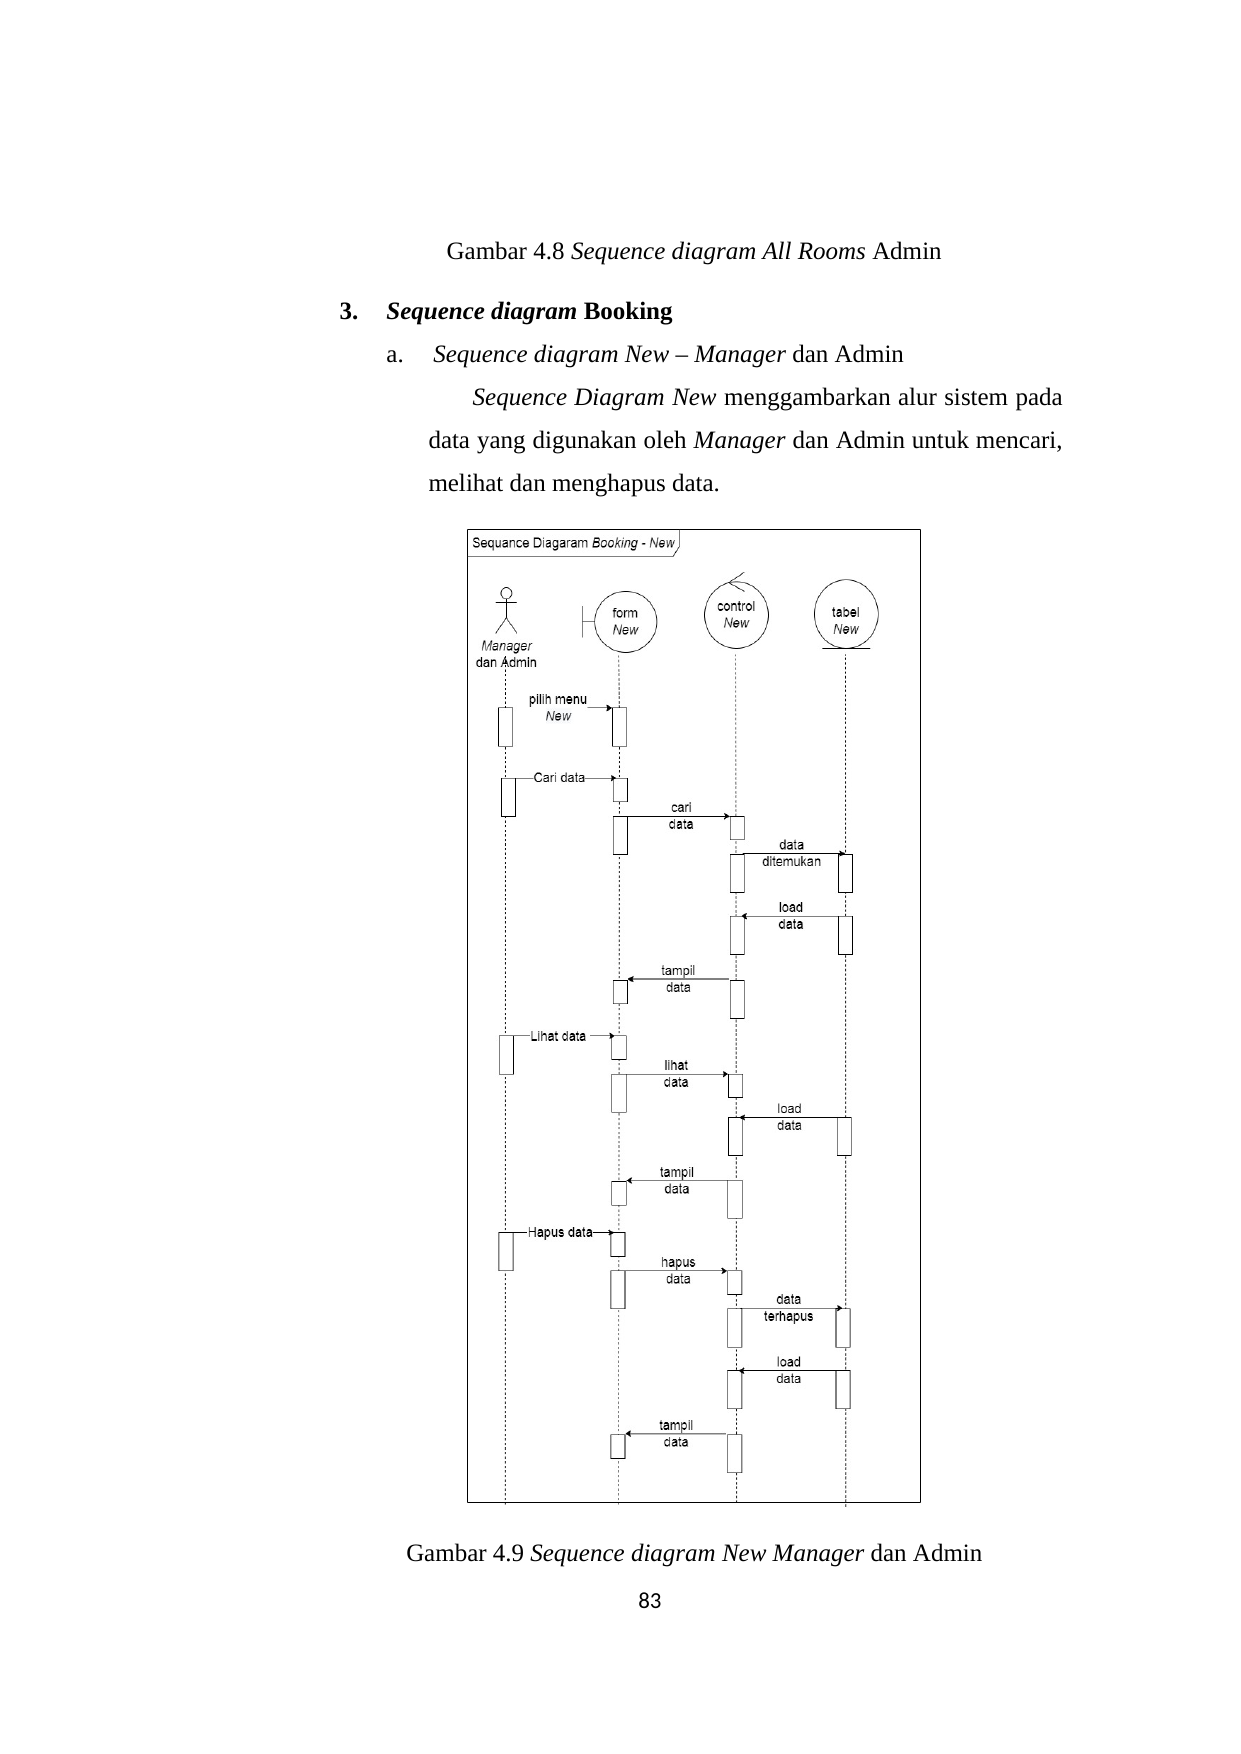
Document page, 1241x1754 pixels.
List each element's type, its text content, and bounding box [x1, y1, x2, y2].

list Sequence diagram Booking [339, 296, 1063, 325]
text Sequence Diagram New menggambarkan alur sistem pada data yang digunakan oleh Manager dan Admin untuk mencari, melihat dan menghapus data. [428, 382, 1063, 497]
text Gambar 4.8 Sequence diagram All Rooms Admin [281, 236, 1063, 265]
text Gambar 4.9 Sequence diagram New Manager dan Admin [281, 1538, 1063, 1567]
picture [466, 528, 922, 1508]
list Sequence diagram New – Manager dan Admin [386, 339, 1063, 368]
